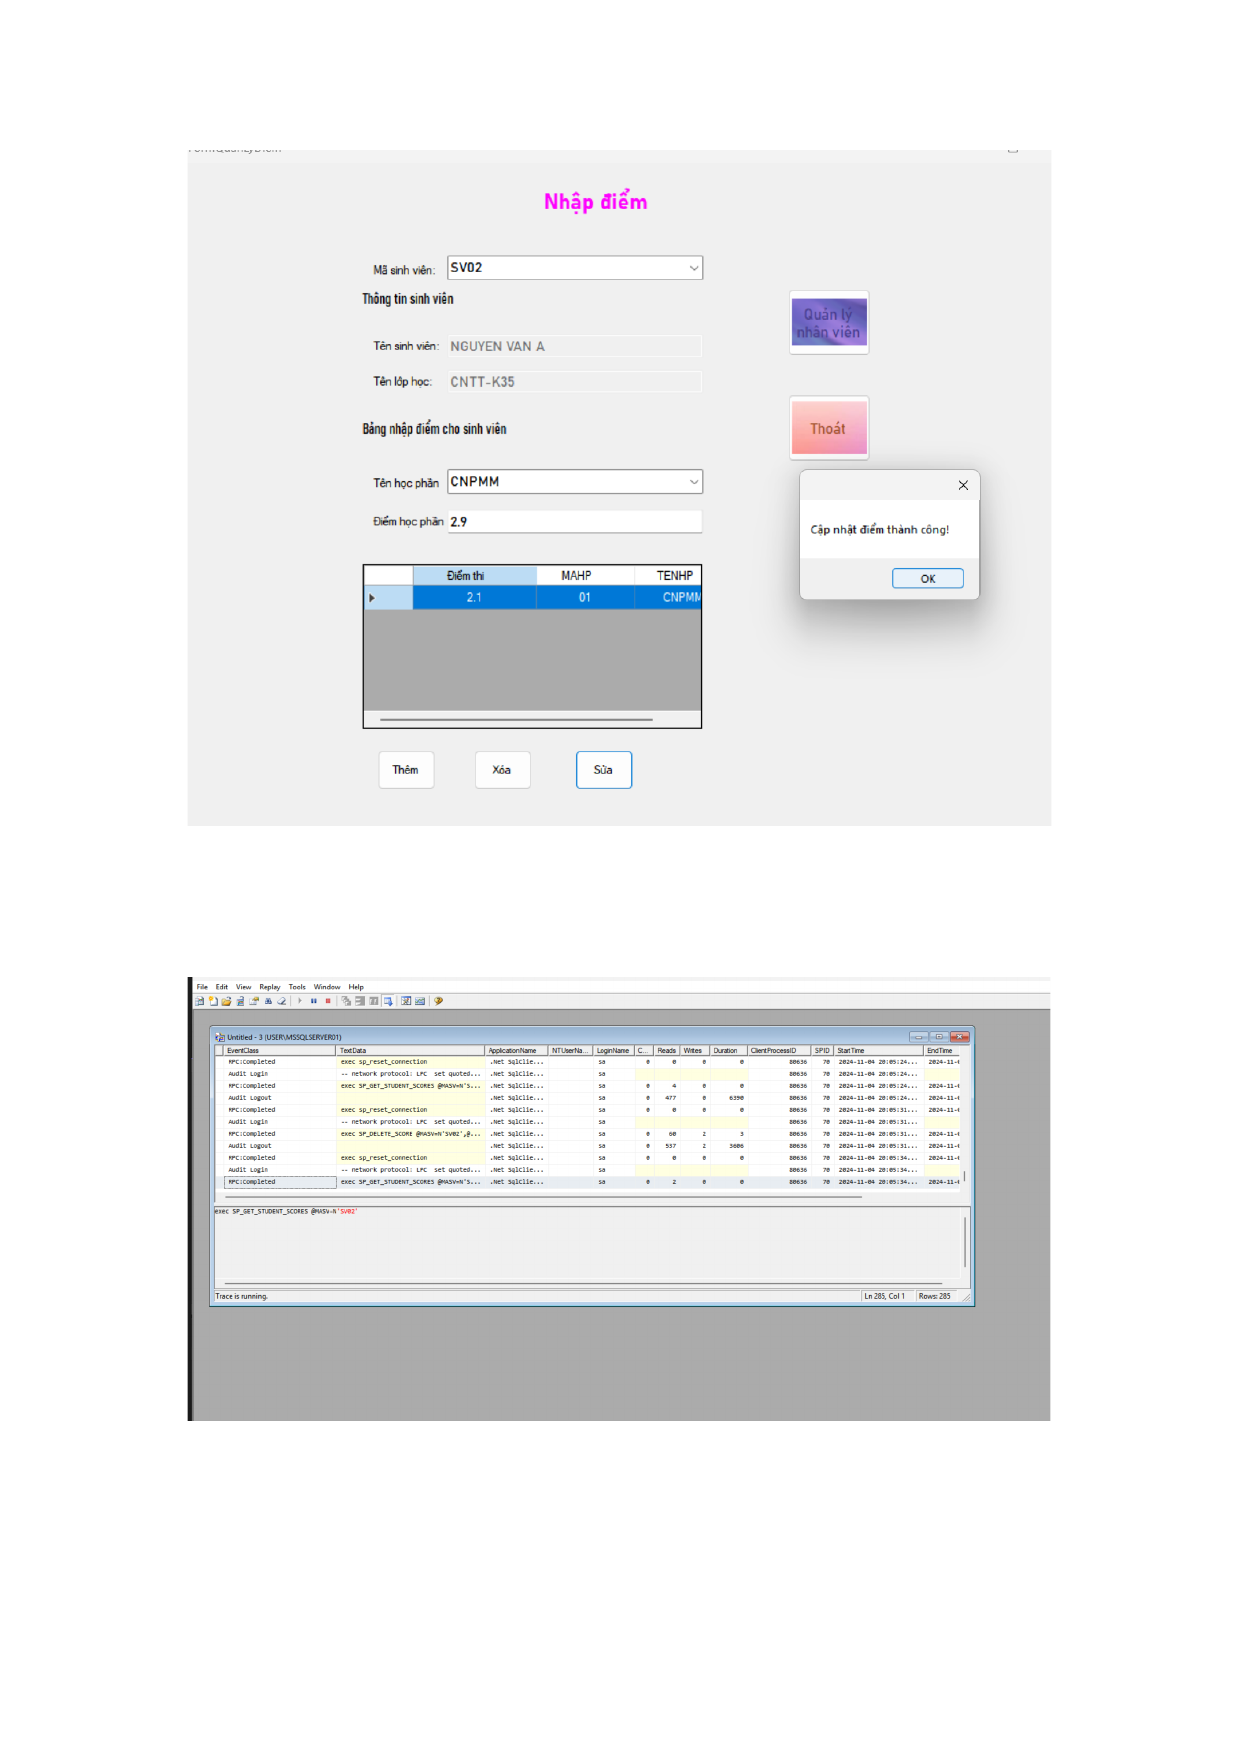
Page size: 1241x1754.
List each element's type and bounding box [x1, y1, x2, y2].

picture [187, 150, 1052, 826]
picture [187, 977, 1051, 1421]
